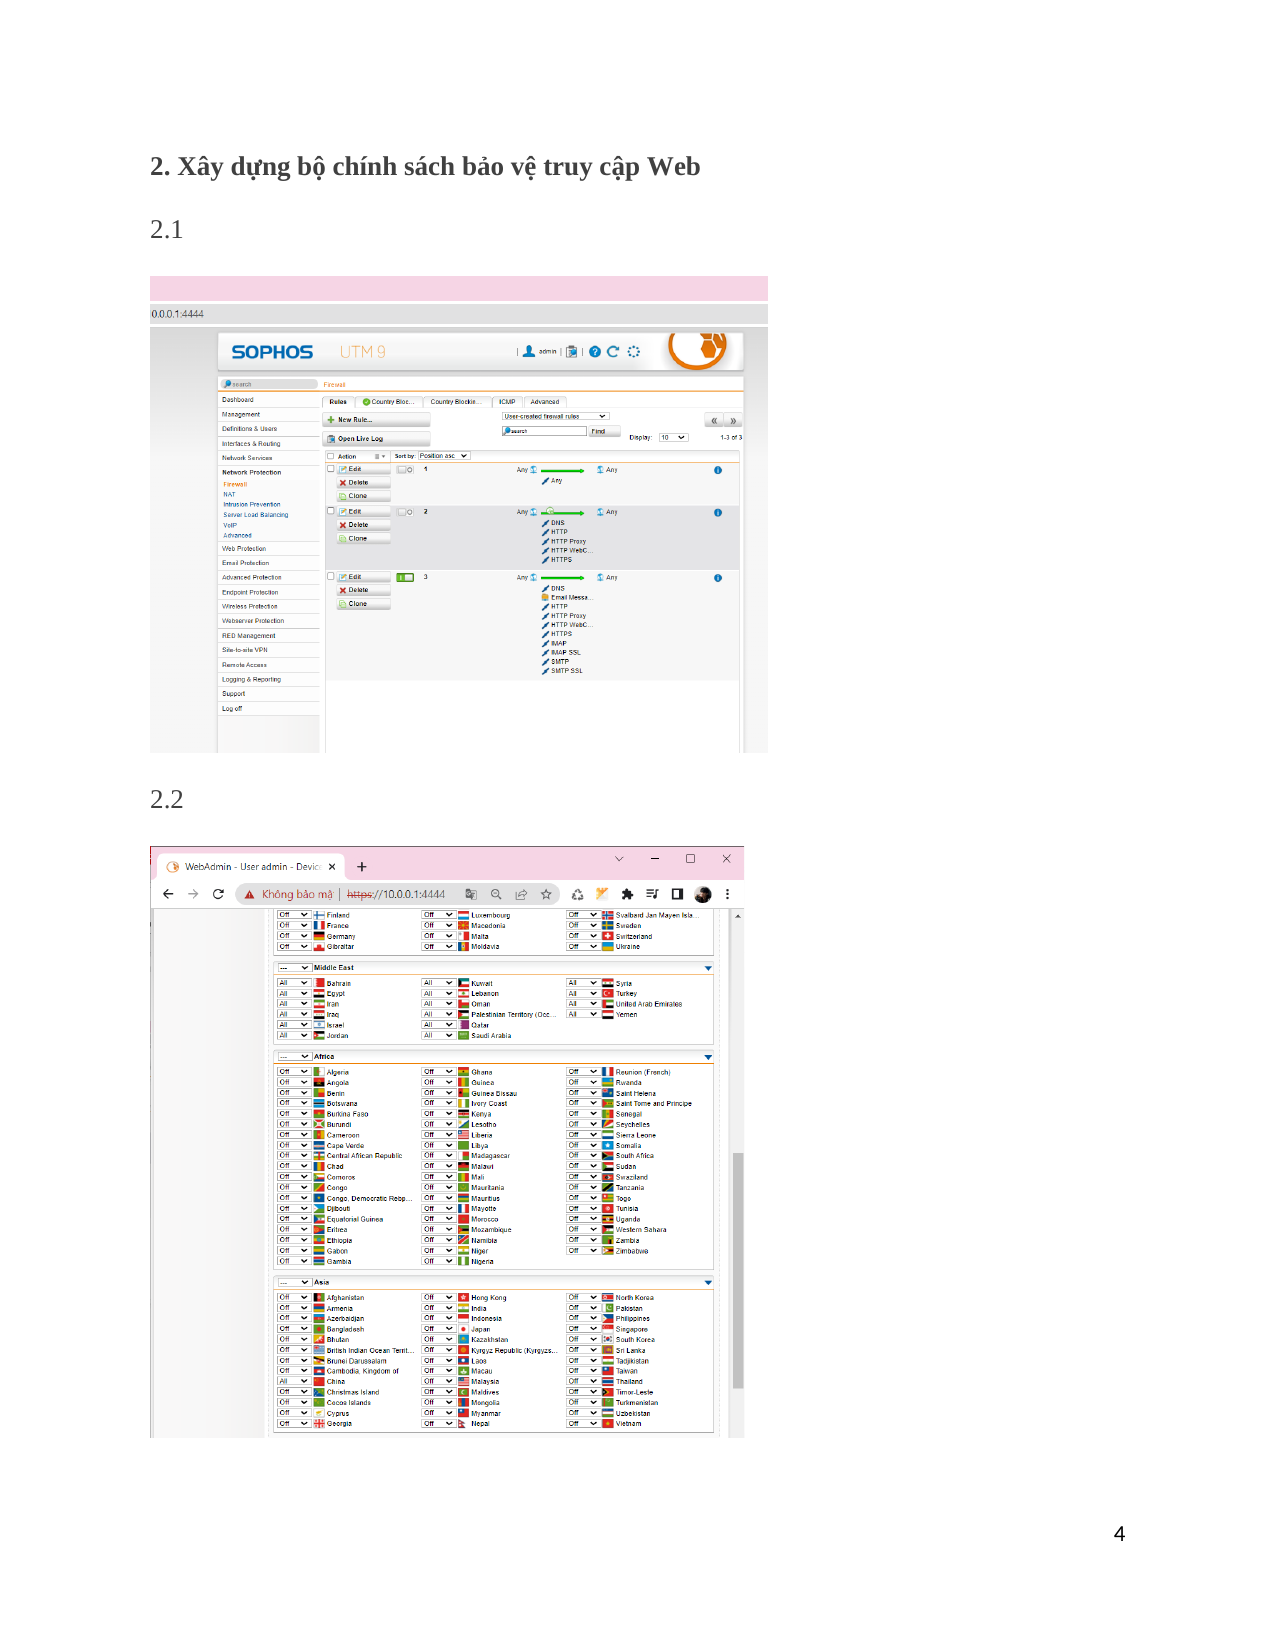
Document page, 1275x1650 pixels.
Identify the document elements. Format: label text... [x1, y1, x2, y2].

picture [150, 276, 768, 753]
picture [150, 846, 745, 1438]
text 2. Xây dựng bộ chính sách bảo vệ truy cập Web [150, 150, 1125, 181]
text 2.2 [150, 783, 1125, 814]
text 2.1 [150, 213, 1125, 244]
